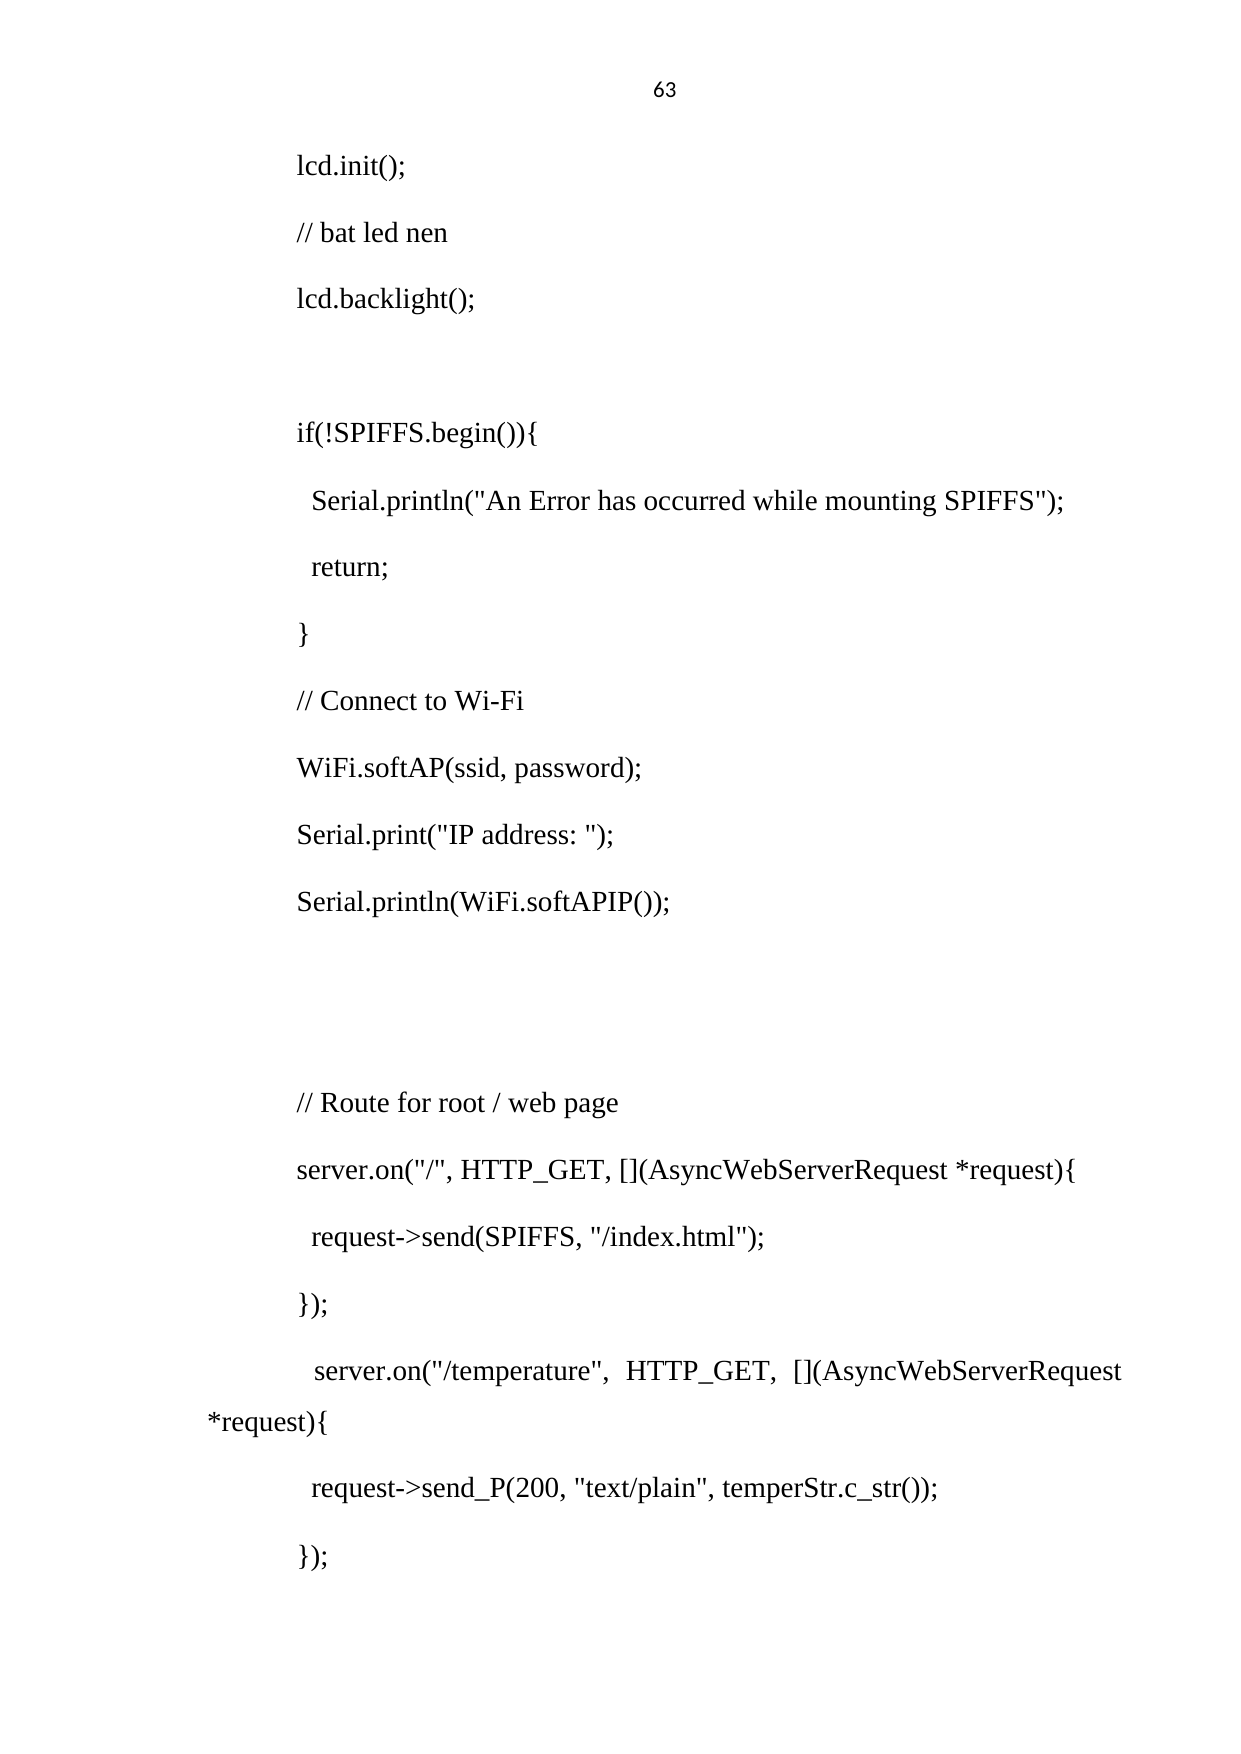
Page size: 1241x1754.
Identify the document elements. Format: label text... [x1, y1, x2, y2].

text }); [207, 1286, 1122, 1320]
text server.on("/", HTTP_GET, [](AsyncWebServerRequest *request){ [207, 1152, 1122, 1186]
text }); [207, 1538, 1122, 1571]
text if(!SPIFFS.begin()){ [207, 416, 1122, 449]
text request->send(SPIFFS, "/index.html"); [207, 1219, 1122, 1253]
text lcd.init(); [207, 148, 1122, 181]
text server.on("/temperature", HTTP_GET, [](AsyncWebServerRequest *request){ [207, 1353, 1122, 1437]
text WiFi.softAP(ssid, password); [207, 751, 1122, 784]
text Serial.println("An Error has occurred while mounting SPIFFS"); [207, 483, 1122, 516]
text // bat led nen [207, 215, 1122, 248]
text Serial.println(WiFi.softAPIP()); [207, 884, 1122, 918]
text // Connect to Wi-Fi [207, 683, 1122, 717]
text // Route for root / web page [207, 1085, 1122, 1119]
text request->send_P(200, "text/plain", temperStr.c_str()); [207, 1471, 1122, 1504]
text lcd.backlight(); [207, 282, 1122, 315]
text return; [207, 549, 1122, 583]
text } [207, 617, 1122, 650]
text Serial.print("IP address: "); [207, 817, 1122, 851]
